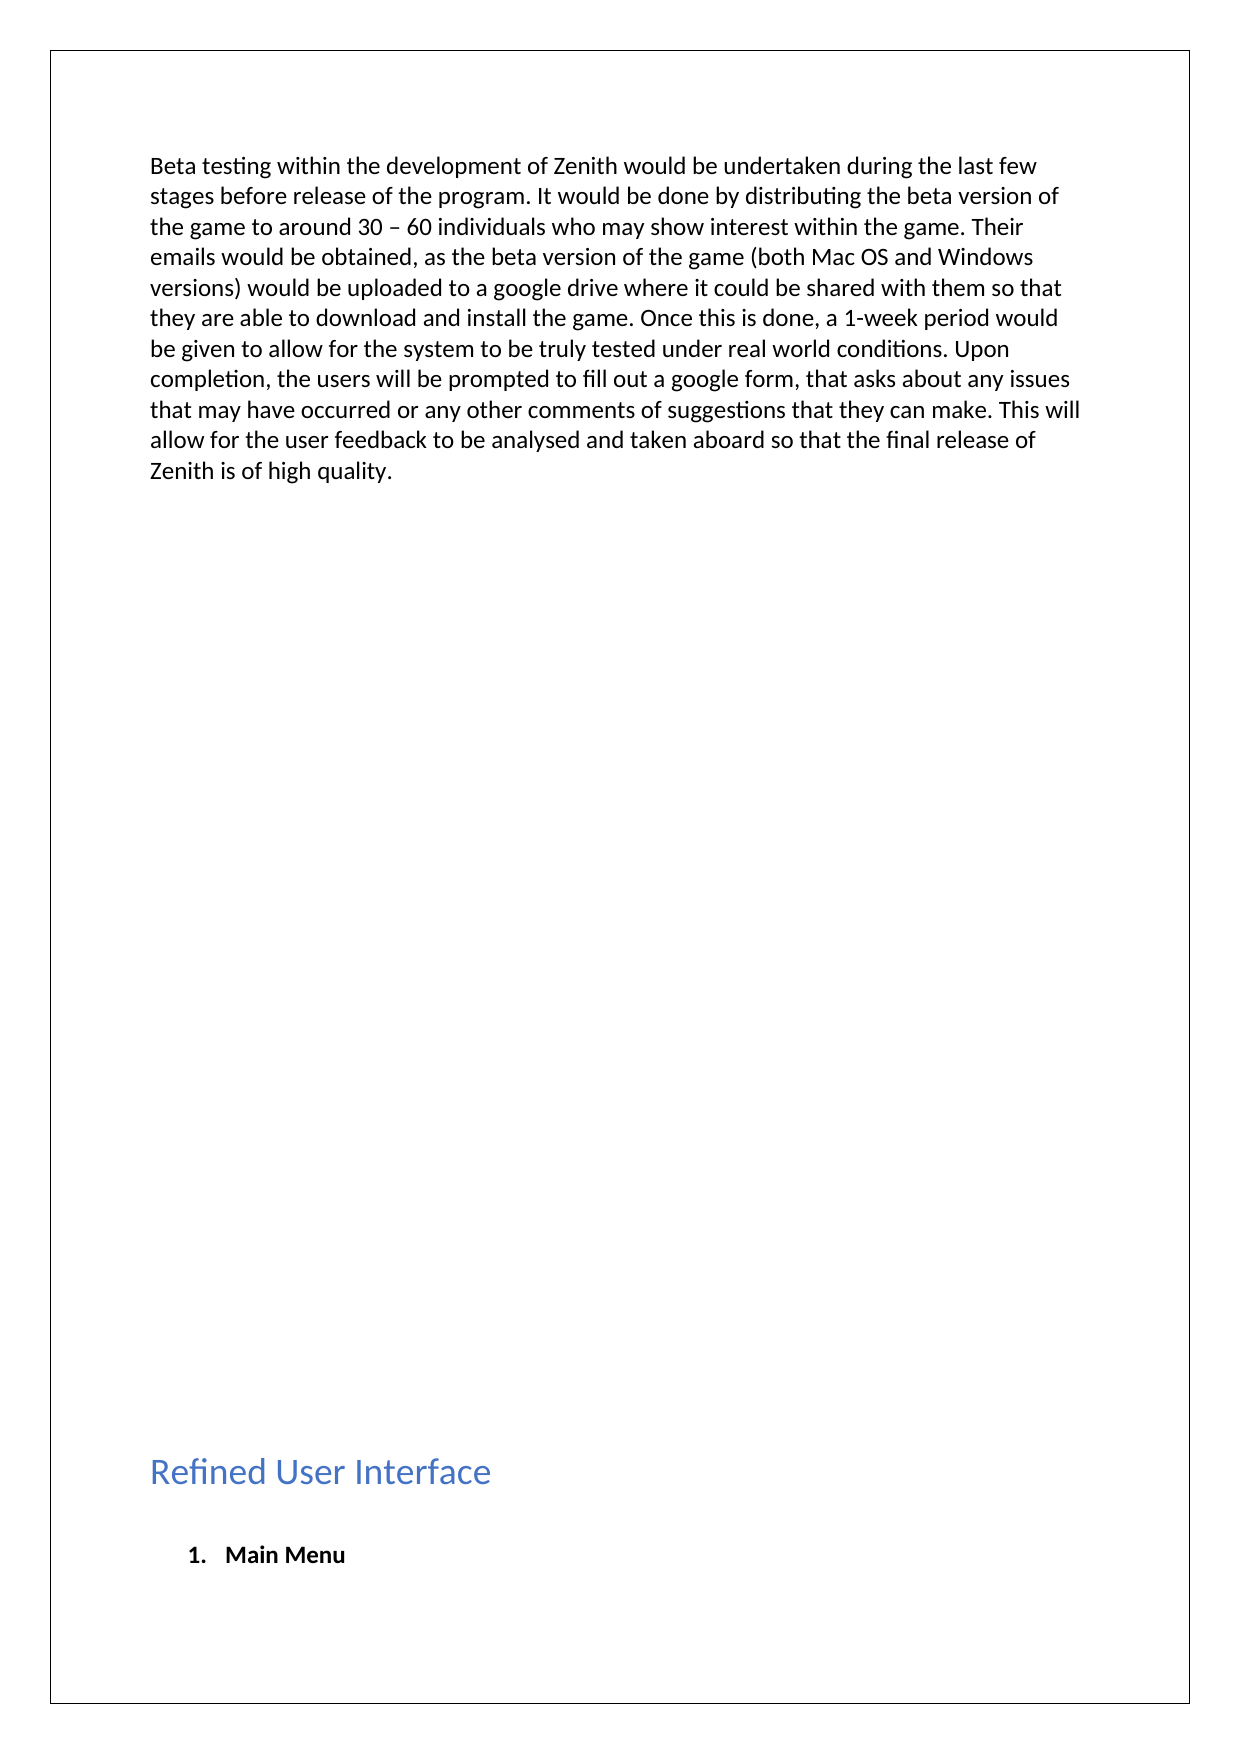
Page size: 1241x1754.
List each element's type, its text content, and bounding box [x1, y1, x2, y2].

text Refined User Interface [150, 1448, 1090, 1494]
text Beta testing within the development of Zenith would be undertaken during the last few stages before release of the program. It would be done by distributing the beta version of the game to around 30 – 60 individuals who may show interest within the game. Their emails would be obtained, as the beta version of the game (both Mac OS and Windows versions) would be uploaded to a google drive where it could be shared with them so that they are able to download and install the game. Once this is done, a 1-week period would be given to allow for the system to be truly tested under real world conditions. Upon completion, the users will be prompted to fill out a google form, that asks about any issues that may have occurred or any other comments of suggestions that they can make. This will allow for the user feedback to be analysed and taken aboard so that the final release of Zenith is of high quality. [150, 150, 1090, 486]
list Main Menu [187, 1540, 1090, 1570]
